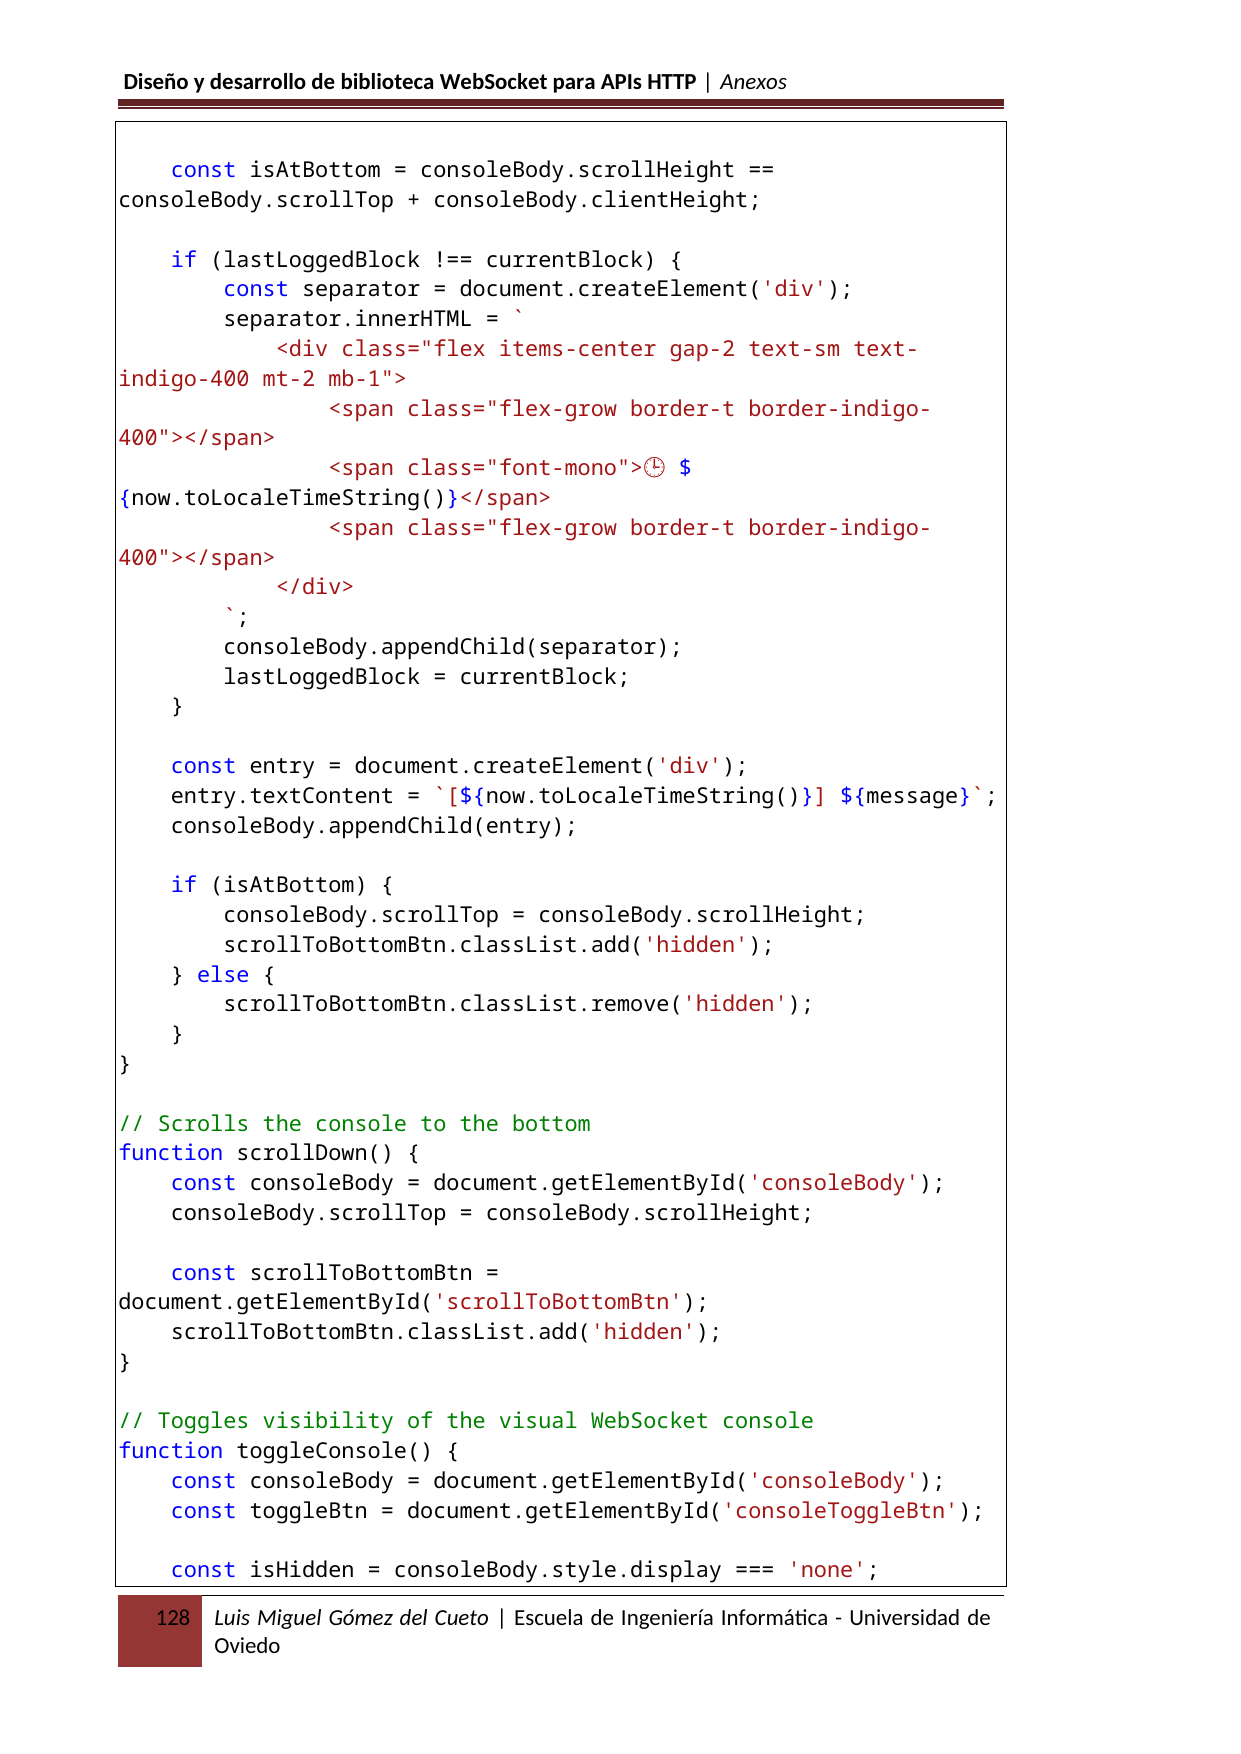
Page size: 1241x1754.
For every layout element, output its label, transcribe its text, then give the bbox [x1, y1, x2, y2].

text <div class="flex items-center gap-2 text-sm text-indigo-400 mt-2 mb-1"> [118, 333, 1004, 392]
text const toggleBtn = document.getElementById('consoleToggleBtn'); [118, 1495, 1004, 1524]
text } else { [118, 958, 1004, 988]
text entry.textContent = `[${now.toLocaleTimeString()}] ${message}`; [118, 780, 1004, 809]
text scrollToBottomBtn.classList.add('hidden'); [118, 929, 1004, 958]
text <span class="flex-grow border-t border-indigo-400"></span> [118, 392, 1004, 452]
text consoleBody.appendChild(entry); [118, 809, 1004, 839]
text function scrollDown() { [118, 1137, 1004, 1167]
text } [118, 1018, 1004, 1048]
text const isHidden = consoleBody.style.display === 'none'; [116, 1551, 1006, 1586]
text `; [118, 601, 1004, 631]
text consoleBody.scrollTop = consoleBody.scrollHeight; [118, 1197, 1004, 1227]
text consoleBody.appendChild(separator); [118, 631, 1004, 661]
text scrollToBottomBtn.classList.add('hidden'); [118, 1316, 1004, 1346]
text lastLoggedBlock = currentBlock; [118, 661, 1004, 690]
text const scrollToBottomBtn = document.getElementById('scrollToBottomBtn'); [118, 1256, 1004, 1316]
text scrollToBottomBtn.classList.remove('hidden'); [118, 988, 1004, 1018]
text const entry = document.createElement('div'); [118, 750, 1004, 780]
text <span class="font-mono">🕒 ${now.toLocaleTimeString()}</span> [118, 452, 1004, 512]
text const consoleBody = document.getElementById('consoleBody'); [118, 1167, 1004, 1197]
text } [118, 690, 1004, 720]
text separator.innerHTML = ` [118, 303, 1004, 333]
text </div> [118, 571, 1004, 601]
text <span class="flex-grow border-t border-indigo-400"></span> [118, 512, 1004, 571]
text const isAtBottom = consoleBody.scrollHeight == consoleBody.scrollTop + consoleBody.clientHeight; [118, 154, 1004, 214]
text // Scrolls the console to the bottom [118, 1107, 1004, 1137]
text const separator = document.createElement('div'); [118, 273, 1004, 303]
text if (isAtBottom) { [118, 869, 1004, 899]
text const consoleBody = document.getElementById('consoleBody'); [118, 1465, 1004, 1495]
text if (lastLoggedBlock !== currentBlock) { [118, 243, 1004, 273]
text } [118, 1346, 1004, 1376]
text function toggleConsole() { [118, 1435, 1004, 1465]
text consoleBody.scrollTop = consoleBody.scrollHeight; [118, 899, 1004, 929]
text } [118, 1048, 1004, 1078]
text // Toggles visibility of the visual WebSocket console [118, 1405, 1004, 1435]
